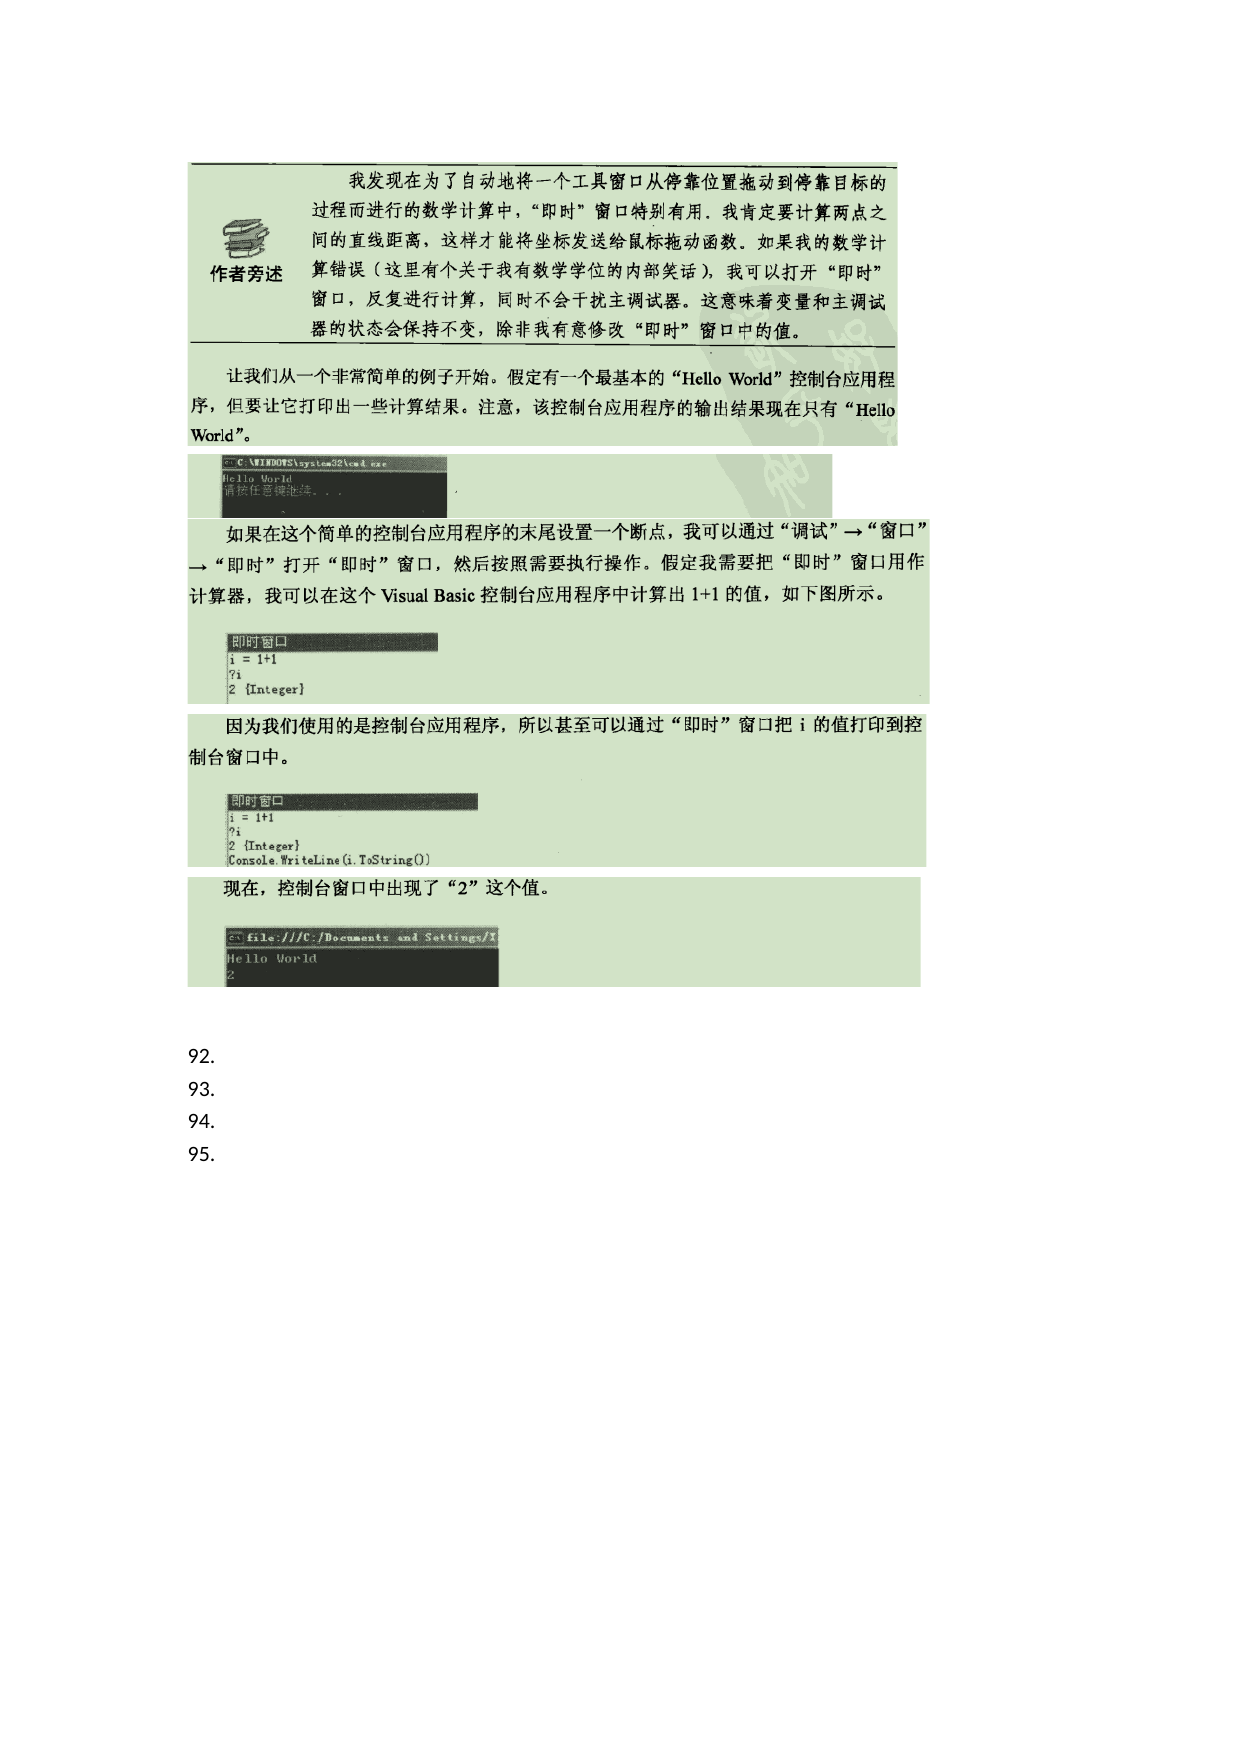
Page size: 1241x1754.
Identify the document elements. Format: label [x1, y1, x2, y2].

picture [187, 714, 927, 867]
picture [187, 877, 921, 987]
picture [187, 454, 833, 518]
picture [187, 162, 898, 446]
picture [187, 519, 930, 704]
